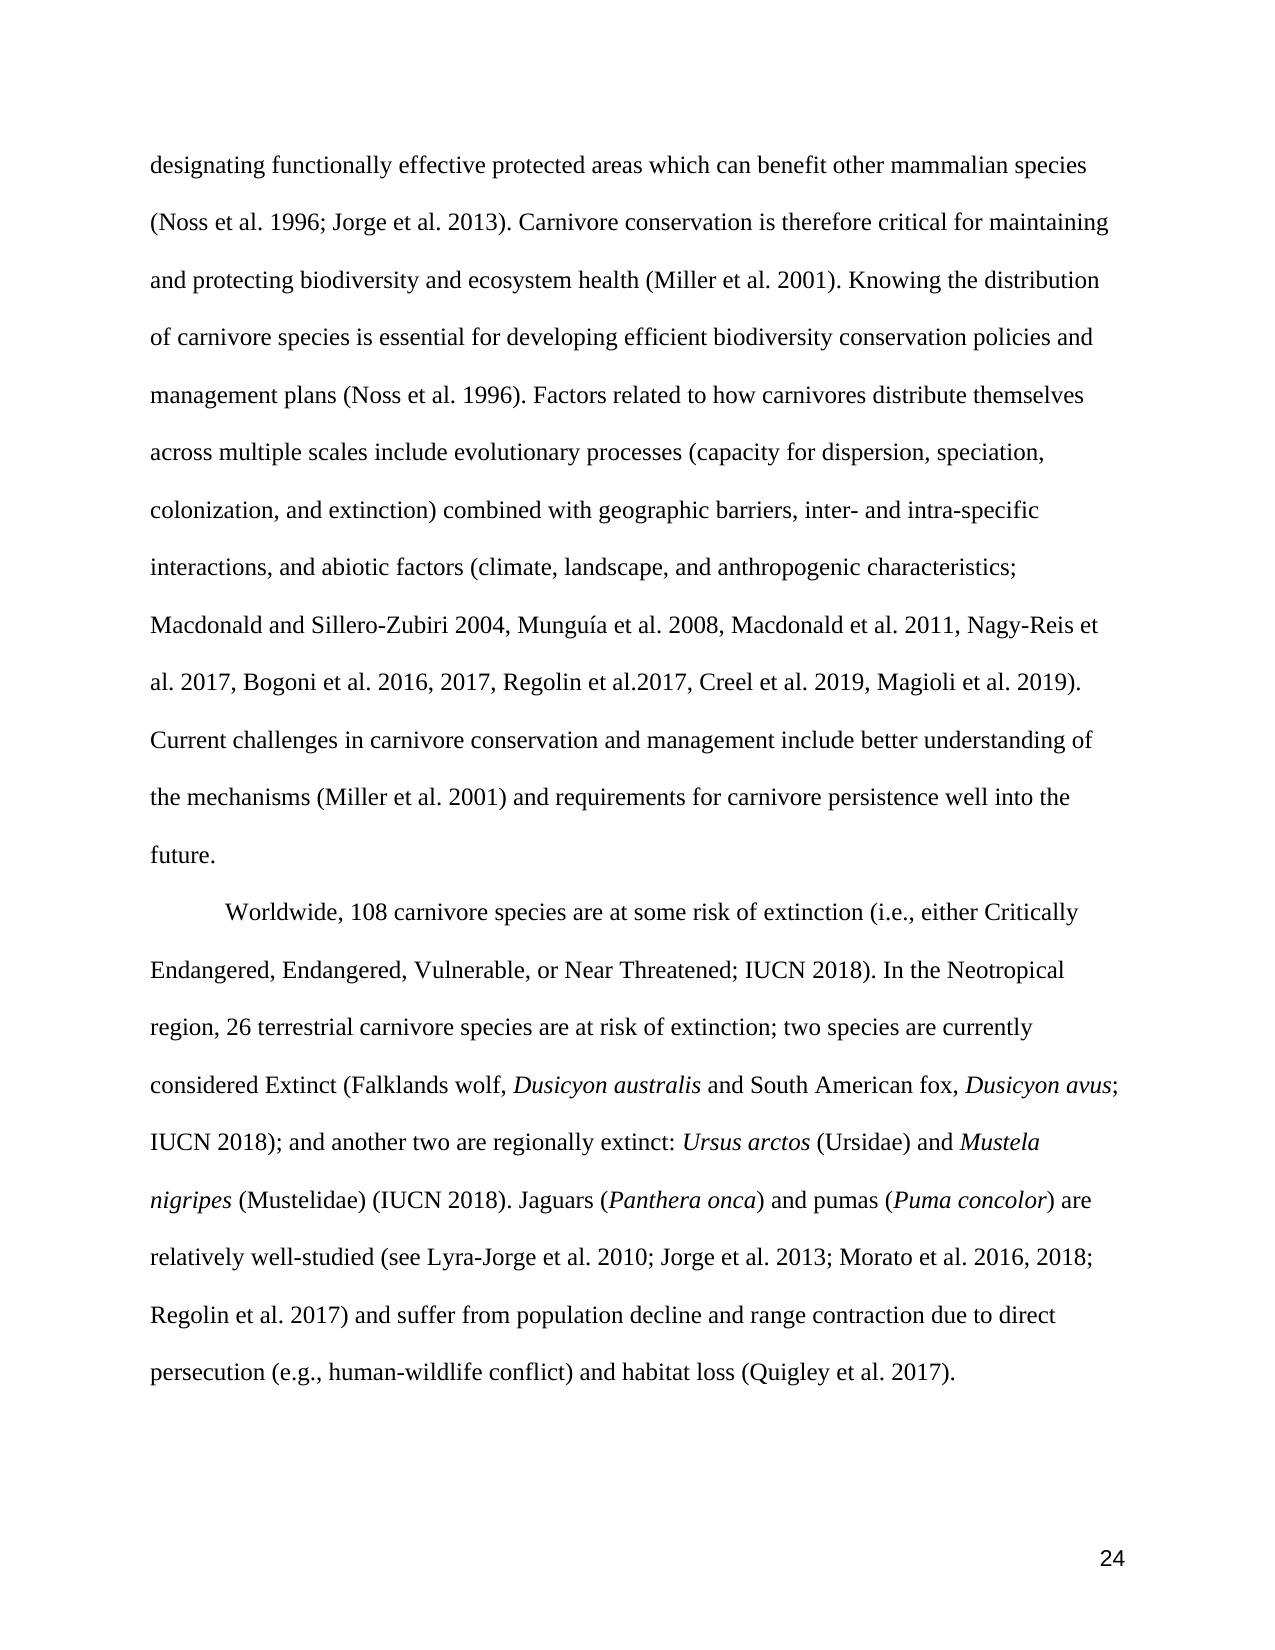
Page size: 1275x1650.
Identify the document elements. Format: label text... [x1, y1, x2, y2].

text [150, 150, 1125, 869]
text Worldwide, 108 carnivore species are at some risk of extinction (i.e., either Critically Endangered, Endangered, Vulnerable, or Near Threatened; IUCN 2018). In the Neotropical region, 26 terrestrial carnivore species are at risk of extinction; two species are currently considered Extinct (Falklands wolf, Dusicyon australis and South American fox, Dusicyon avus; IUCN 2018); and another two are regionally extinct: Ursus arctos (Ursidae) and Mustela nigripes (Mustelidae) (IUCN 2018). Jaguars (Panthera onca) and pumas (Puma concolor) are relatively well-studied (see Lyra-Jorge et al. 2010; Jorge et al. 2013; Morato et al. 2016, 2018; Regolin et al. 2017) and suffer from population decline and range contraction due to direct persecution (e.g., human-wildlife conflict) and habitat loss (Quigley et al. 2017). [150, 897, 1125, 1386]
